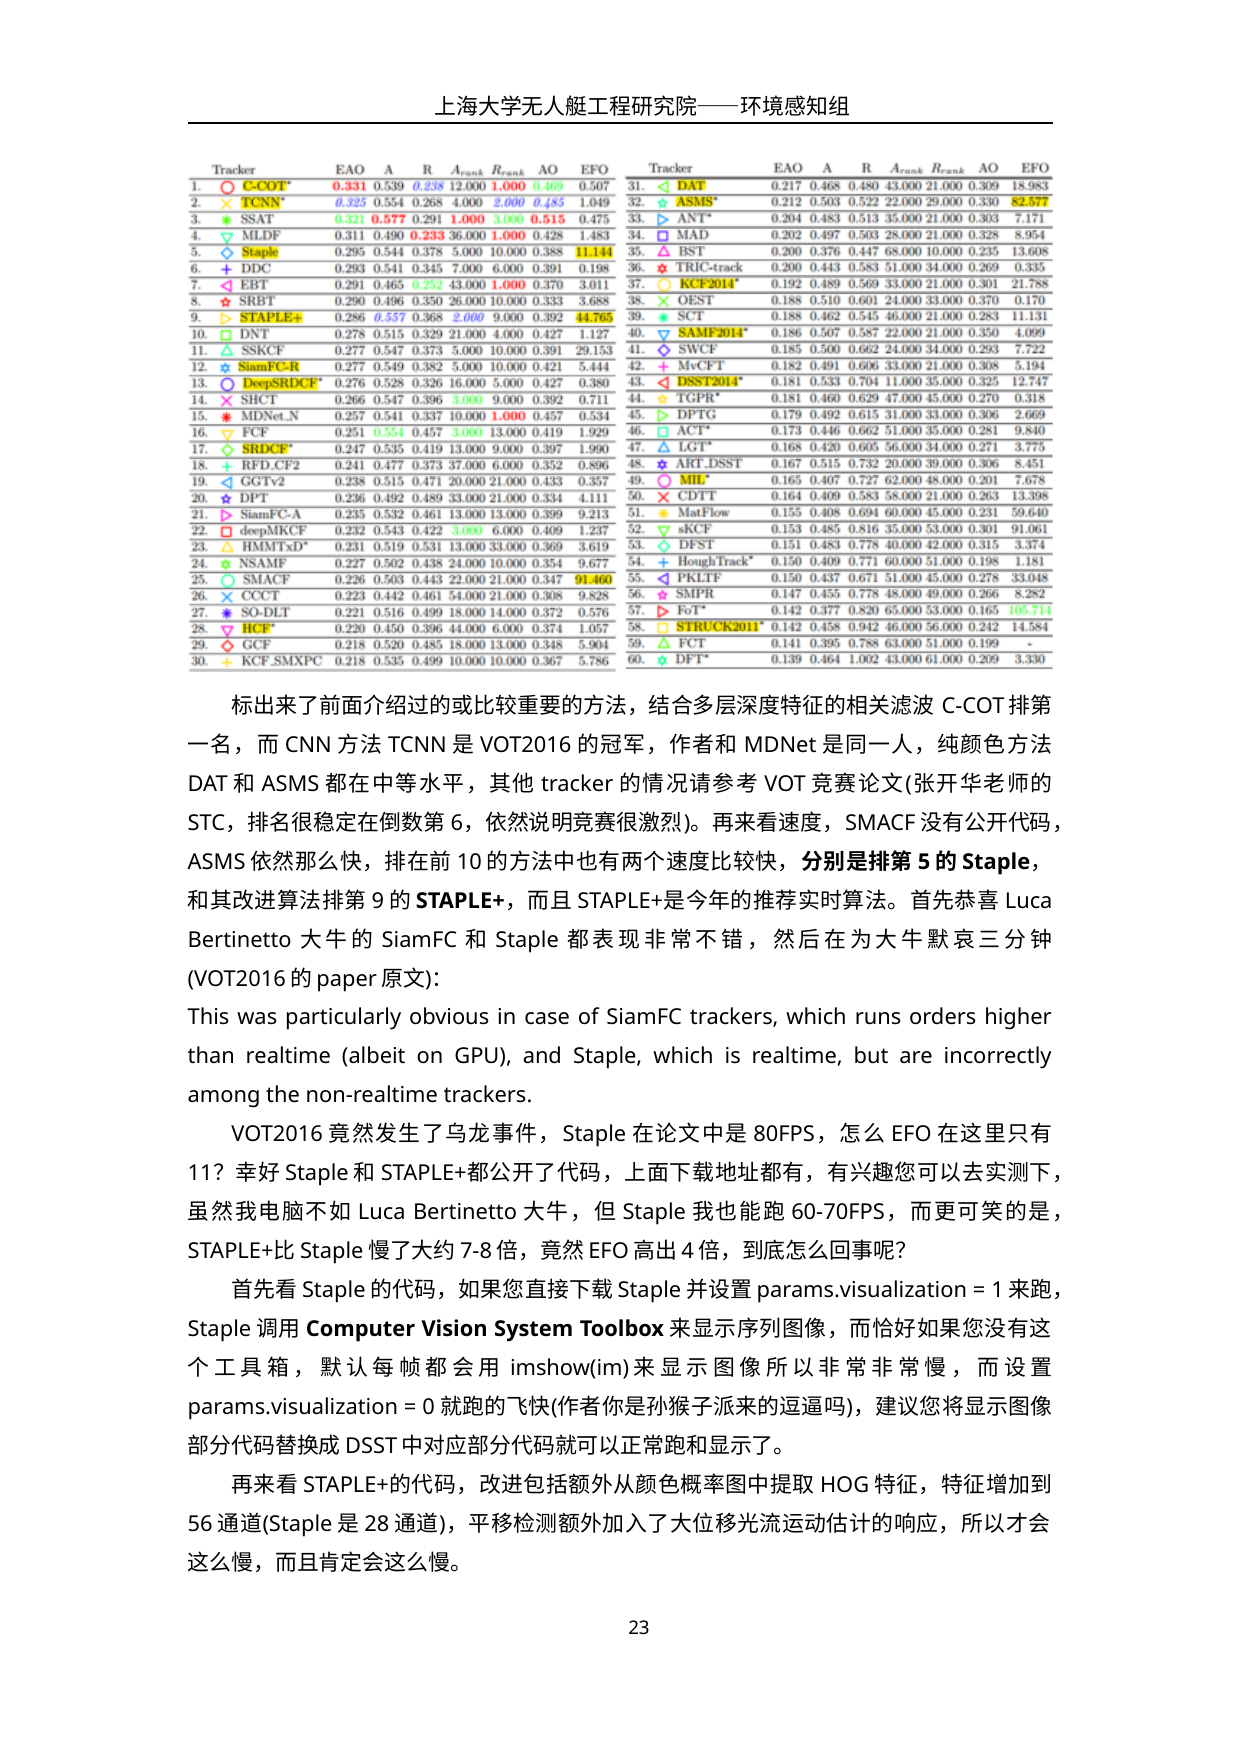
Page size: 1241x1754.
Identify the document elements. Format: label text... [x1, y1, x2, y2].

text 首先看Staple的代码，如果您直接下载Staple并设置params.visualization = 1来跑，Staple调用Computer Vision System Toolbox来显示序列图像，而恰好如果您没有这个工具箱，默认每帧都会用imshow(im)来显示图像所以非常非常慢，而设置params.visualization = 0就跑的飞快(作者你是孙猴子派来的逗逼吗)，建议您将显示图像部分代码替换成DSST中对应部分代码就可以正常跑和显示了。 [187, 1272, 1053, 1460]
text VOT2016竟然发生了乌龙事件，Staple在论文中是80FPS，怎么EFO在这里只有11？幸好Staple和STAPLE+都公开了代码，上面下载地址都有，有兴趣您可以去实测下，虽然我电脑不如Luca Bertinetto大牛，但Staple我也能跑60-70FPS，而更可笑的是，STAPLE+比Staple慢了大约7-8倍，竟然EFO高出4倍，到底怎么回事呢？ [187, 1116, 1053, 1265]
text 标出来了前面介绍过的或比较重要的方法，结合多层深度特征的相关滤波C-COT排第一名，而CNN方法TCNN是VOT2016的冠军，作者和MDNet是同一人，纯颜色方法DAT和ASMS都在中等水平，其他tracker的情况请参考VOT竞赛论文(张开华老师的STC，排名很稳定在倒数第6，依然说明竞赛很激烈)。再来看速度，SMACF没有公开代码，ASMS依然那么快，排在前10的方法中也有两个速度比较快，分别是排第5的Staple，和其改进算法排第9的STAPLE+，而且STAPLE+是今年的推荐实时算法。首先恭喜Luca Bertinetto大牛的SiamFC和Staple都表现非常不错，然后在为大牛默哀三分钟(VOT2016的paper原文)： [187, 688, 1053, 993]
text 再来看STAPLE+的代码，改进包括额外从颜色概率图中提取HOG特征，特征增加到56通道(Staple是28通道)，平移检测额外加入了大位移光流运动估计的响应，所以才会这么慢，而且肯定会这么慢。 [187, 1466, 1053, 1577]
text This was particularly obvious in case of SiamFC trackers, which runs orders higher than realtime (albeit on GPU), and Staple, which is realtime, but are incorrectly among the non-realtime trackers. [187, 999, 1053, 1110]
picture [187, 162, 1053, 672]
